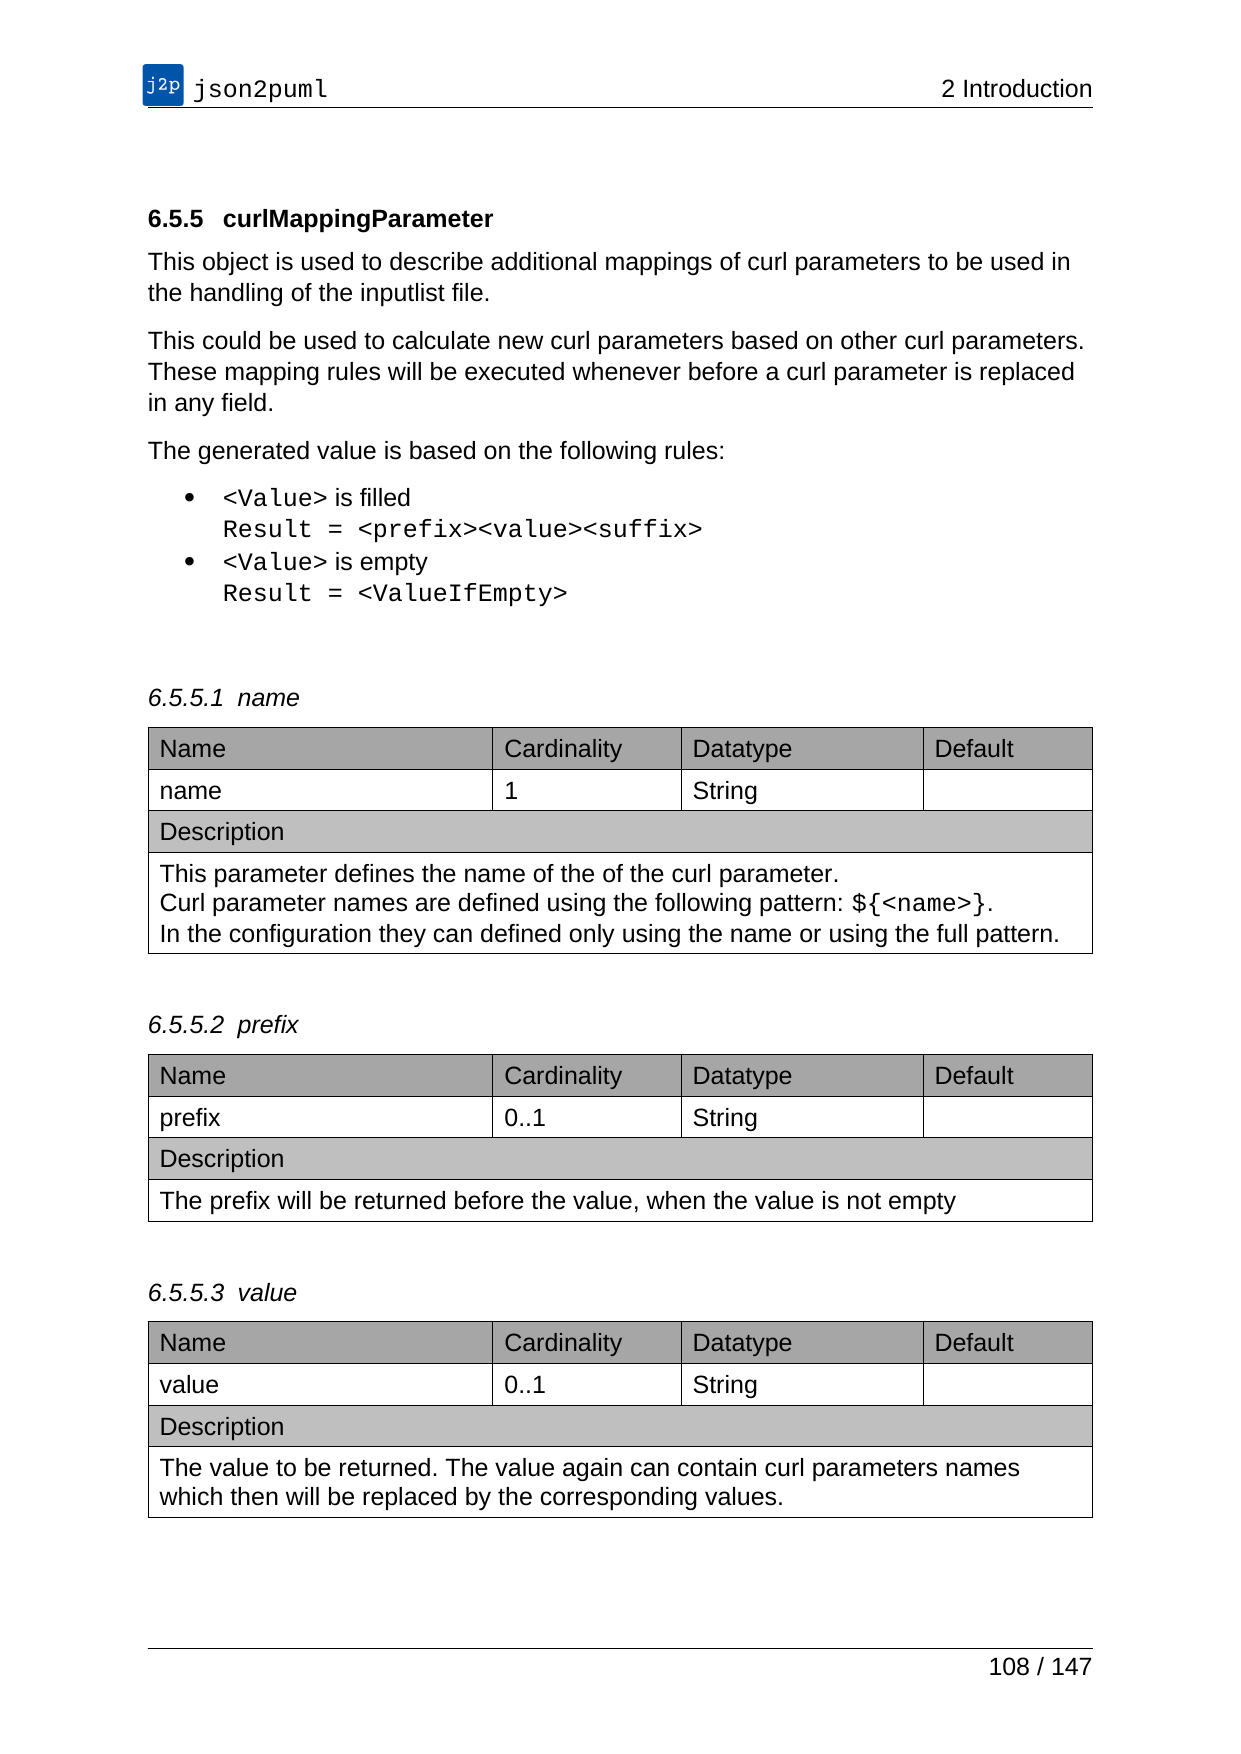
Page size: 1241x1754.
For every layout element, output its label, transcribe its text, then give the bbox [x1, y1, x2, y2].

picture [142, 64, 184, 106]
subtitle curlMappingParameter [148, 204, 1093, 232]
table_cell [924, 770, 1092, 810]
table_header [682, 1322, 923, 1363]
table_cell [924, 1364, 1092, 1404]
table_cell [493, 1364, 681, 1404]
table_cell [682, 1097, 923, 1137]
list <Value> is filled Result = <prefix><value><suffix> [185, 483, 1093, 545]
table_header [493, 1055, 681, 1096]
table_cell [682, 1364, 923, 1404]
subtitle prefix [148, 1010, 1093, 1039]
text The generated value is based on the following rules: [148, 436, 1093, 464]
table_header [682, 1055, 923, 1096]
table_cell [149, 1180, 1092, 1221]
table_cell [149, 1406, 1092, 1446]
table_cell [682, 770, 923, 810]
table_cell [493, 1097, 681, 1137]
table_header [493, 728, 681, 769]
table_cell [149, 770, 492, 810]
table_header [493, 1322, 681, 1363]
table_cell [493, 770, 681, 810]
subtitle value [148, 1278, 1093, 1306]
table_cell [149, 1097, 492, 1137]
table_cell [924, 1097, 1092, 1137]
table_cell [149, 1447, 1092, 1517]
text This object is used to describe additional mappings of curl parameters to be used in the handling of the inputlist file. [148, 247, 1093, 307]
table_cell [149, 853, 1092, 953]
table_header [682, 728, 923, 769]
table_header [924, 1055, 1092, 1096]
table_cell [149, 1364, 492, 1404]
list <Value> is empty Result = <ValueIfEmpty> [185, 547, 1093, 608]
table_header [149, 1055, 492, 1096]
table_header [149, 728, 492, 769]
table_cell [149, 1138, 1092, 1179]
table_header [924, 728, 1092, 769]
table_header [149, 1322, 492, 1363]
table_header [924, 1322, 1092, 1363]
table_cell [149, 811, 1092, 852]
subtitle name [148, 683, 1093, 712]
text This could be used to calculate new curl parameters based on other curl parameters. These mapping rules will be executed whenever before a curl parameter is replaced in any field. [148, 326, 1093, 417]
